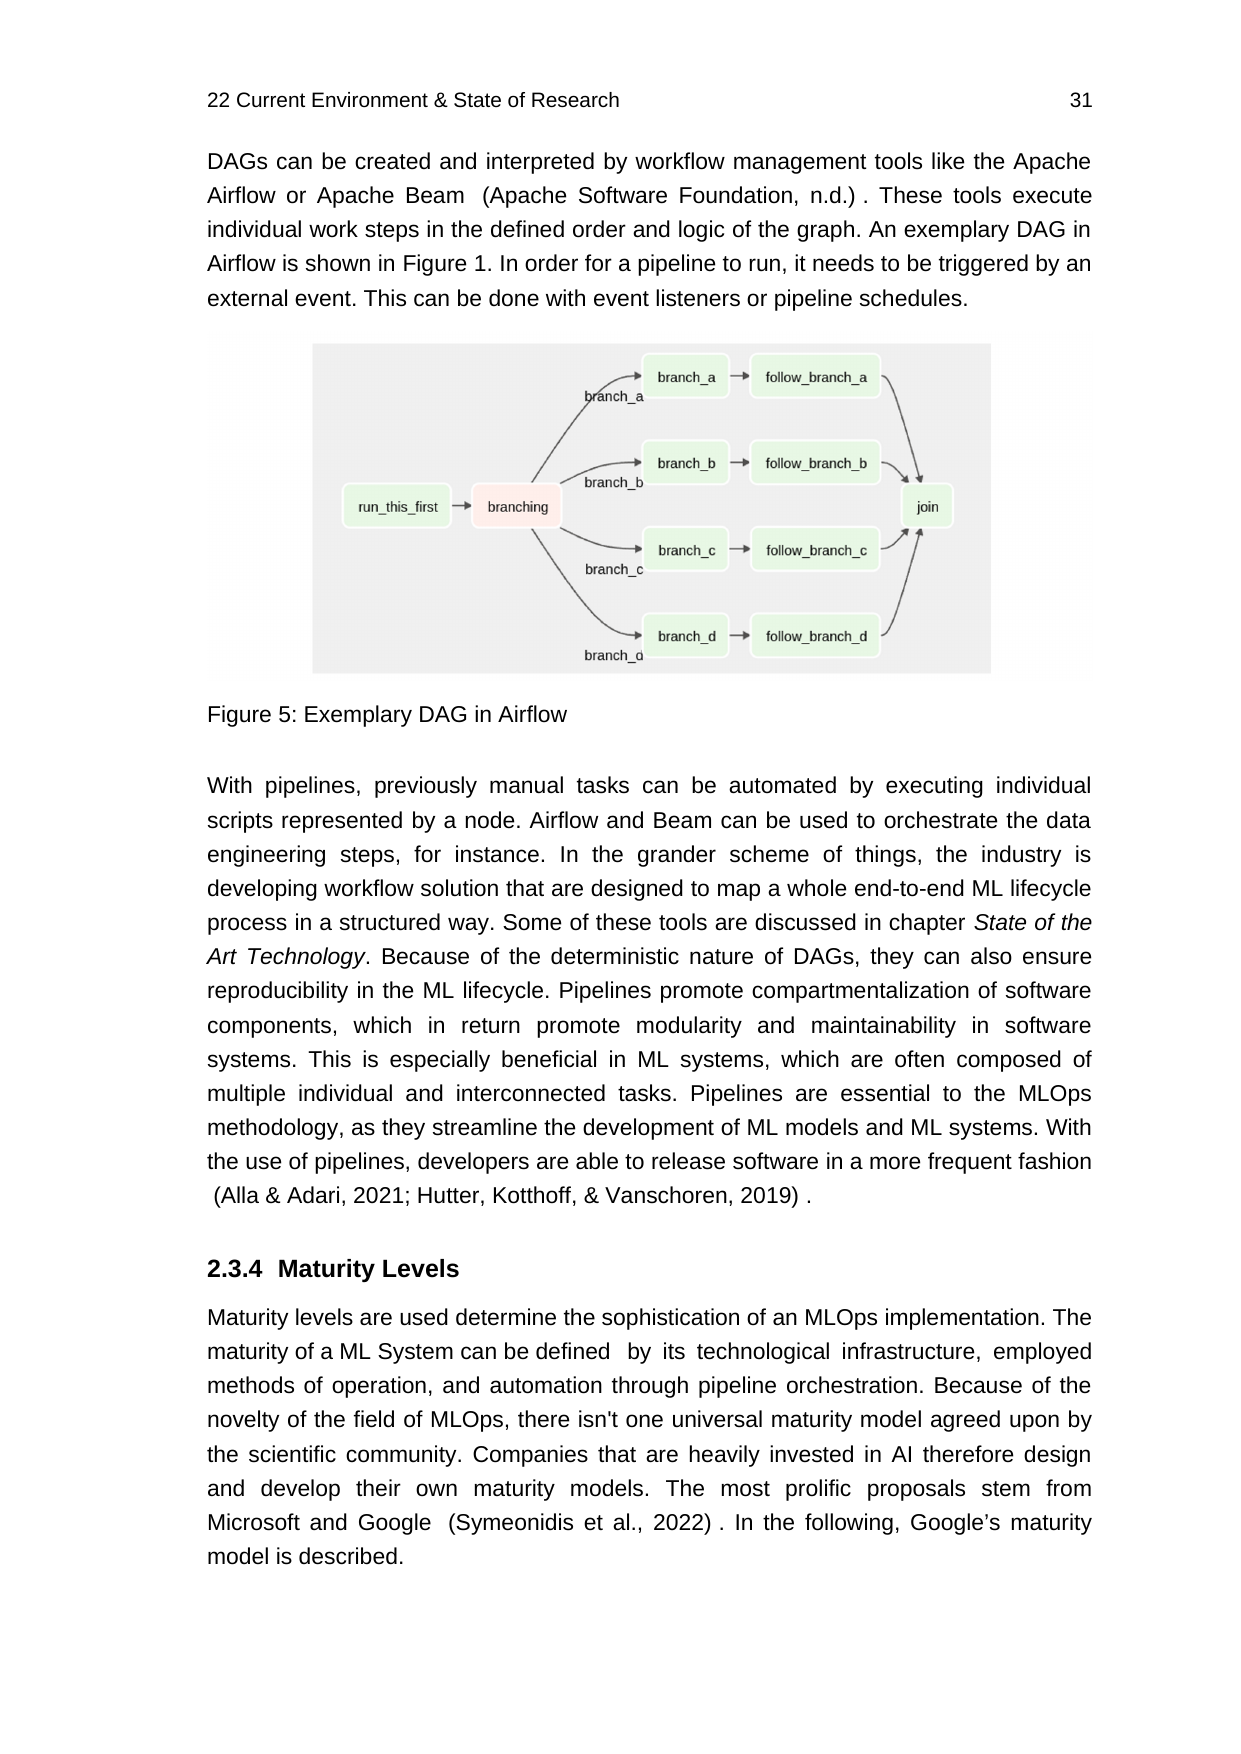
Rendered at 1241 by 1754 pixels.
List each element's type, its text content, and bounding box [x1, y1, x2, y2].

text With pipelines, previously manual tasks can be automated by executing individual scripts represented by a node. Airflow and Beam can be used to orchestrate the data engineering steps, for instance. In the grander scheme of things, the industry is developing workflow solution that are designed to map a whole end-to-end ML lifecycle process in a structured way. Some of these tools are discussed in chapter State of the Art Technology. Because of the deterministic nature of DAGs, they can also ensure reproducibility in the ML lifecycle. Pipelines promote compartmentalization of software components, which in return promote modularity and maintainability in software systems. This is especially beneficial in ML systems, which are often composed of multiple individual and interconnected tasks. Pipelines are essential to the MLOps methodology, as they streamline the development of ML models and ML systems. With the use of pipelines, developers are able to release software in a more frequent fashion . [207, 772, 1092, 1209]
text DAGs can be created and interpreted by workflow management tools like the Apache Airflow or Apache Beam . These tools execute individual work steps in the defined order and logic of the graph. An exemplary DAG in Airflow is shown in Figure 1. In order for a pipeline to run, it needs to be triggered by an external event. This can be done with event listeners or pipeline schedules. [207, 148, 1092, 311]
picture [206, 331, 1093, 681]
subtitle Maturity Levels [207, 1254, 1092, 1283]
text Maturity levels are used determine the sophistication of an MLOps implementation. The maturity of a ML System can be defined by its technological infrastructure, employed methods of operation, and automation through pipeline orchestration. Because of the novelty of the field of MLOps, there isn't one universal maturity model agreed upon by the scientific community. Companies that are heavily invested in AI therefore design and develop their own maturity models. The most prolific proposals stem from Microsoft and Google . In the following, Google’s maturity model is described. [207, 1304, 1092, 1569]
text Figure 5: Exemplary DAG in Airflow [207, 701, 1092, 727]
